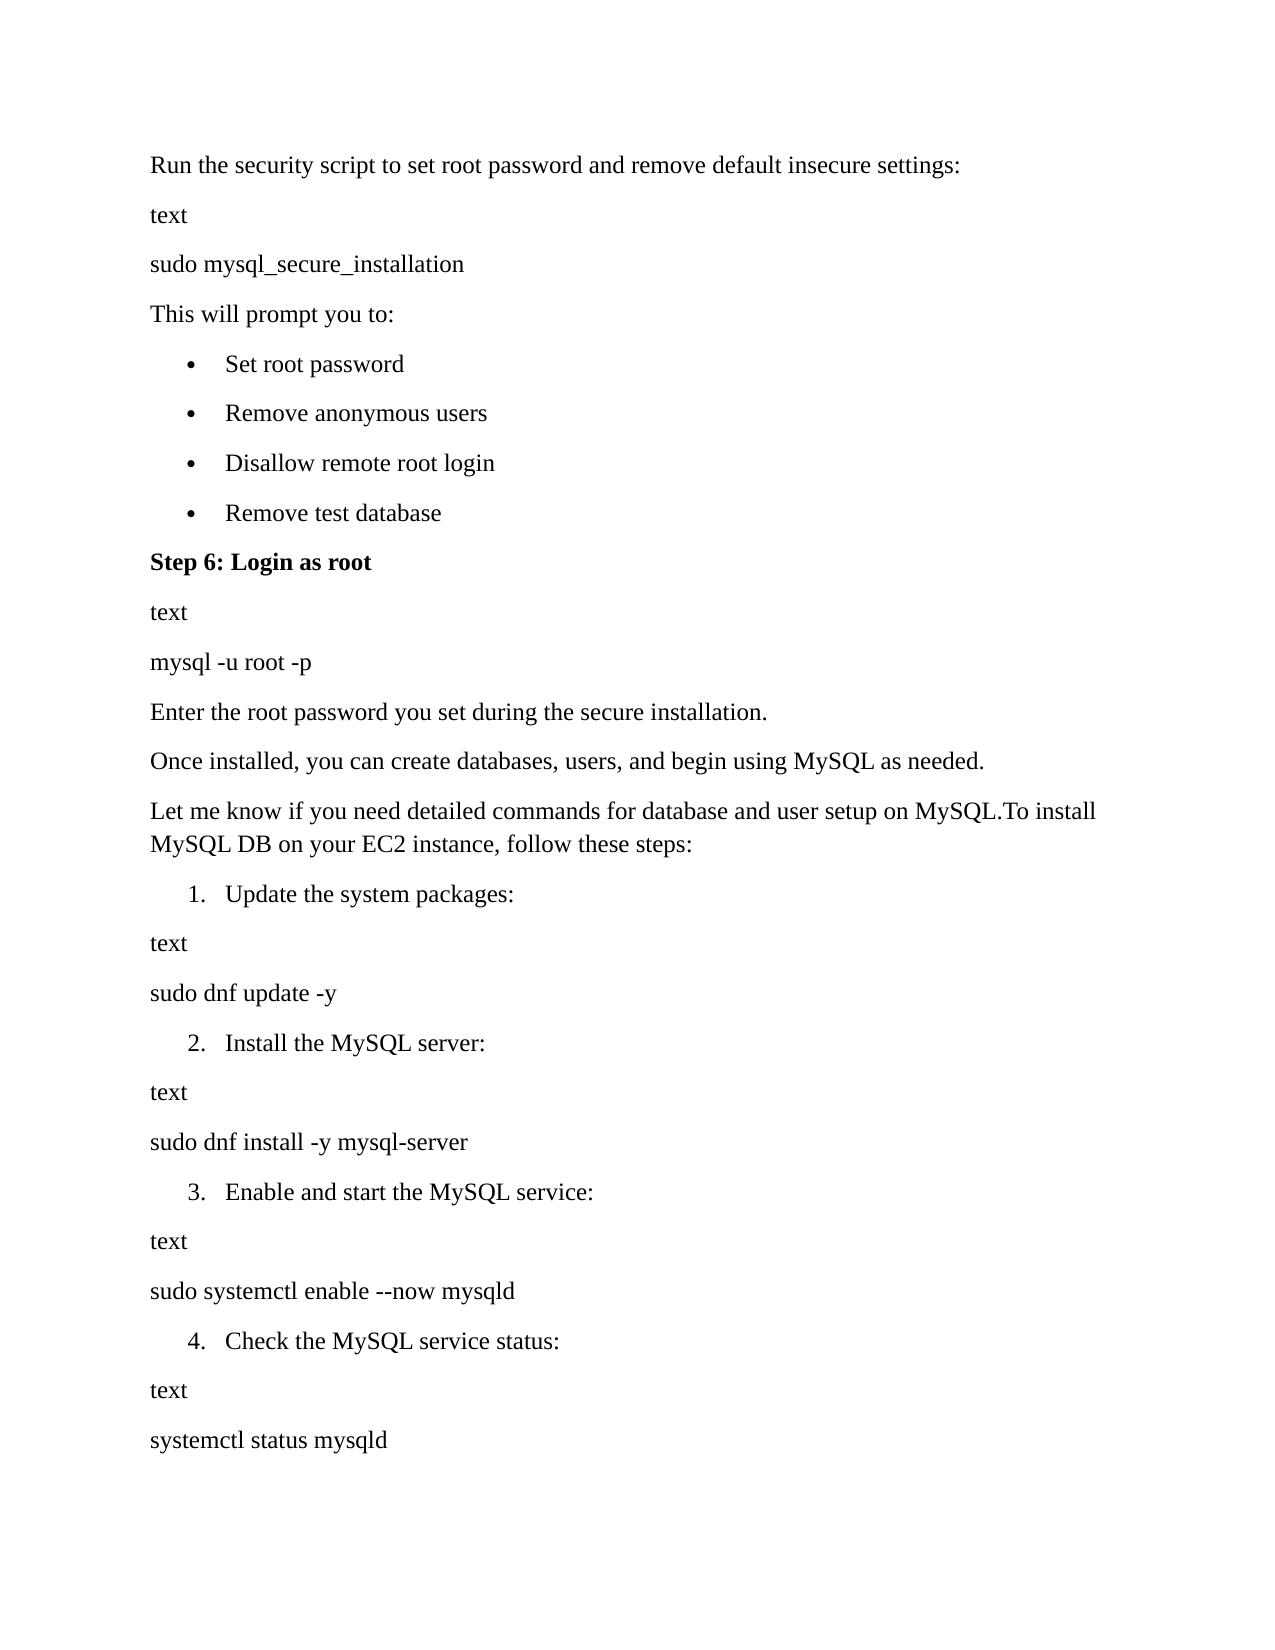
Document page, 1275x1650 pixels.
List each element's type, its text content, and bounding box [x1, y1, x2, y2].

text Step 6: Login as root [150, 547, 1125, 576]
text Let me know if you need detailed commands for database and user setup on MySQL.To install MySQL DB on your EC2 instance, follow these steps: [150, 796, 1125, 858]
list Remove test database [187, 498, 1125, 527]
text text [150, 1226, 1125, 1255]
text text [150, 200, 1125, 228]
text systemctl status mysqld [150, 1425, 1125, 1454]
text text [150, 597, 1125, 626]
list Set root password [187, 349, 1125, 377]
list Disallow remote root login [187, 448, 1125, 477]
text This will prompt you to: [150, 299, 1125, 328]
list Install the MySQL server: [187, 1028, 1125, 1056]
text sudo dnf install -y mysql-server [150, 1127, 1125, 1156]
text sudo systemctl enable --now mysqld [150, 1276, 1125, 1305]
text mysql -u root -p [150, 647, 1125, 676]
text Run the security script to set root password and remove default insecure settings: [150, 150, 1125, 179]
list Update the system packages: [187, 879, 1125, 907]
list Check the MySQL service status: [187, 1326, 1125, 1354]
text sudo mysql_secure_installation [150, 249, 1125, 278]
text text [150, 1376, 1125, 1404]
list Enable and start the MySQL service: [187, 1177, 1125, 1206]
text text [150, 928, 1125, 957]
text sudo dnf update -y [150, 978, 1125, 1007]
text text [150, 1077, 1125, 1106]
text Enter the root password you set during the secure installation. [150, 697, 1125, 725]
list Remove anonymous users [187, 398, 1125, 427]
text Once installed, you can create databases, users, and begin using MySQL as needed. [150, 746, 1125, 775]
